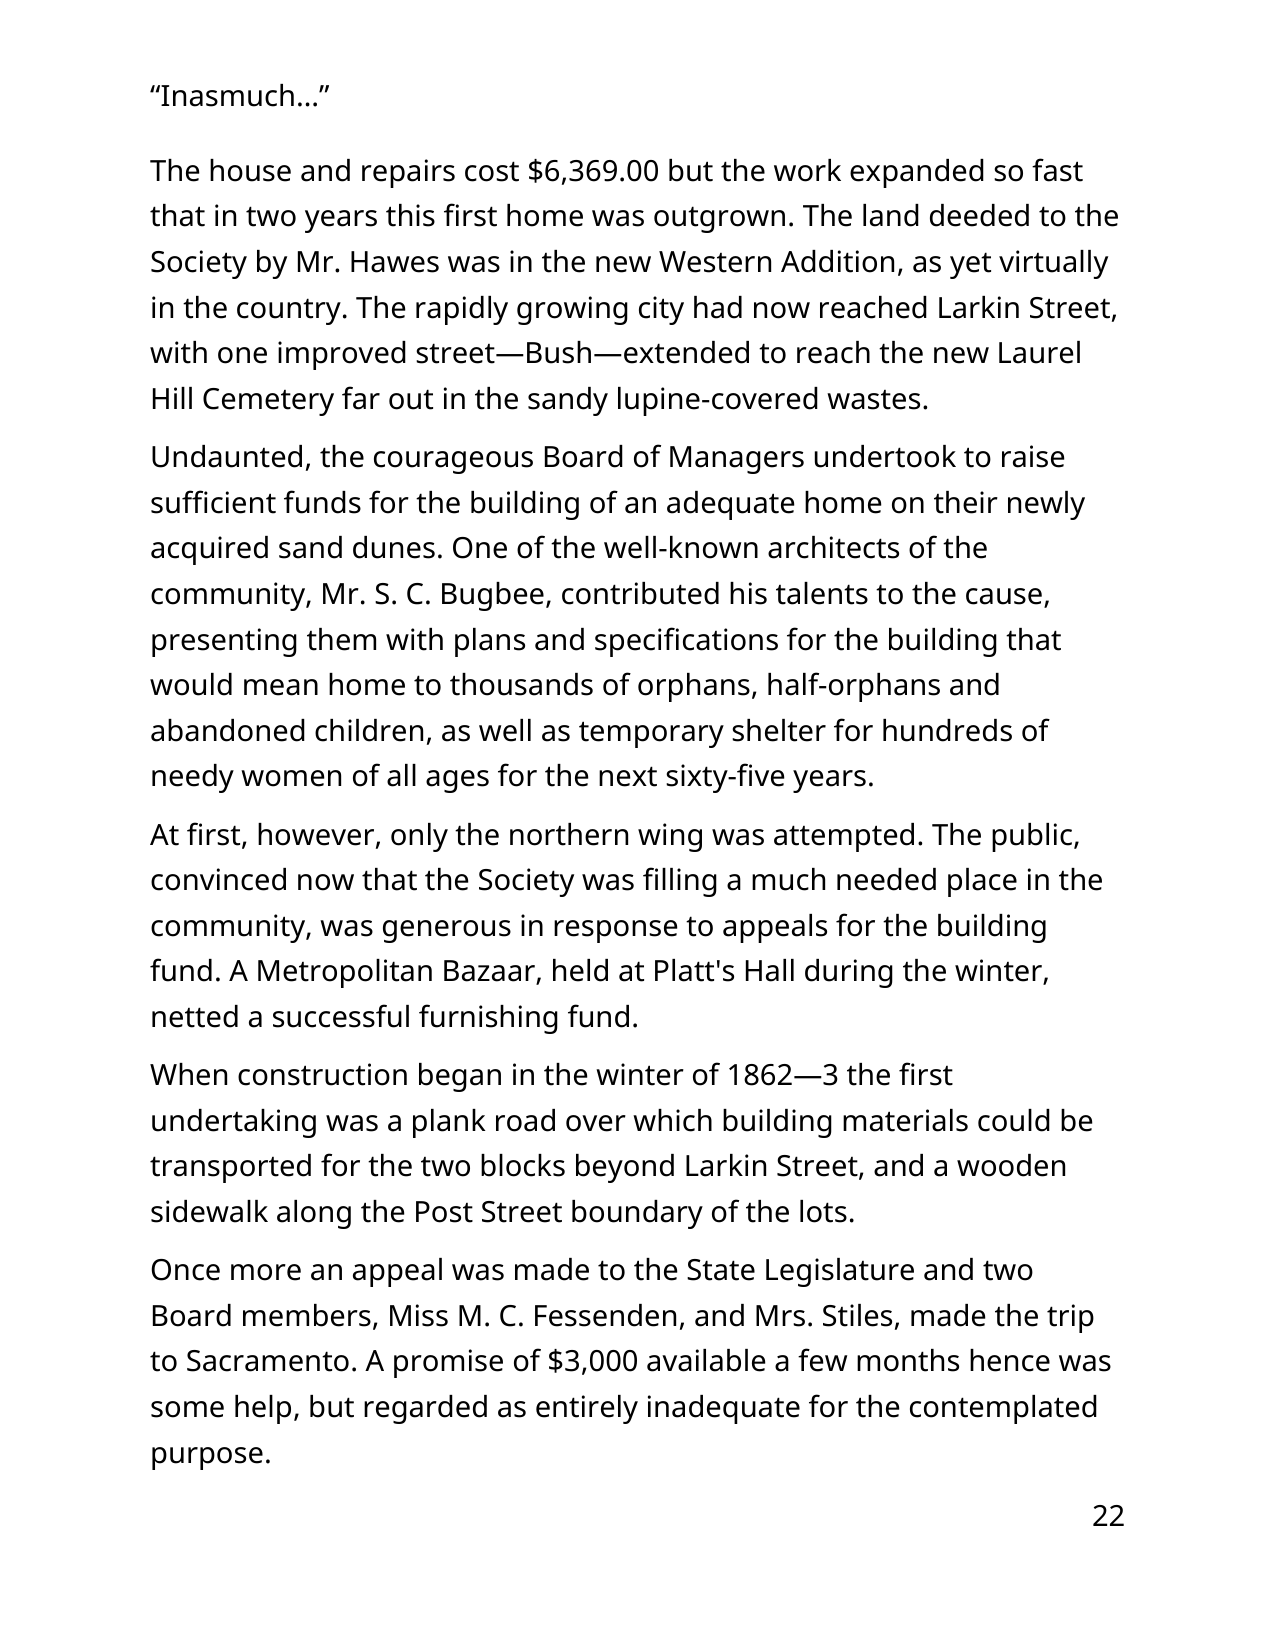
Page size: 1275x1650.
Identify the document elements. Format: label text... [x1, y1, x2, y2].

text When construction began in the winter of 1862—3 the first undertaking was a plank road over which building materials could be transported for the two blocks beyond Larkin Street, and a wooden sidewalk along the Post Street boundary of the lots. [150, 1054, 1125, 1231]
text Once more an appeal was made to the State Legislature and two Board members, Miss M. C. Fessenden, and Mrs. Stiles, made the trip to Sacramento. A promise of $3,000 available a few months hence was some help, but regarded as entirely inadequate for the contemplated purpose. [150, 1249, 1125, 1472]
text Undaunted, the courageous Board of Managers undertook to raise sufficient funds for the building of an adequate home on their newly acquired sand dunes. One of the well-known architects of the community, Mr. S. C. Bugbee, contributed his talents to the cause, presenting them with plans and specifications for the building that would mean home to thousands of orphans, half-orphans and abandoned children, as well as temporary shelter for hundreds of needy women of all ages for the next sixty-five years. [150, 436, 1125, 795]
text At first, however, only the northern wing was attempted. The public, convinced now that the Society was filling a much needed place in the community, was generous in response to appeals for the building fund. A Metropolitan Bazaar, held at Platt's Hall during the winter, netted a successful furnishing fund. [150, 814, 1125, 1036]
text The house and repairs cost $6,369.00 but the work expanded so fast that in two years this first home was outgrown. The land deeded to the Society by Mr. Hawes was in the new Western Addition, as yet virtually in the country. The rapidly growing city had now reached Larkin Street, with one improved street—Bush—extended to reach the new Laurel Hill Cemetery far out in the sandy lupine-covered wastes. [150, 150, 1125, 418]
